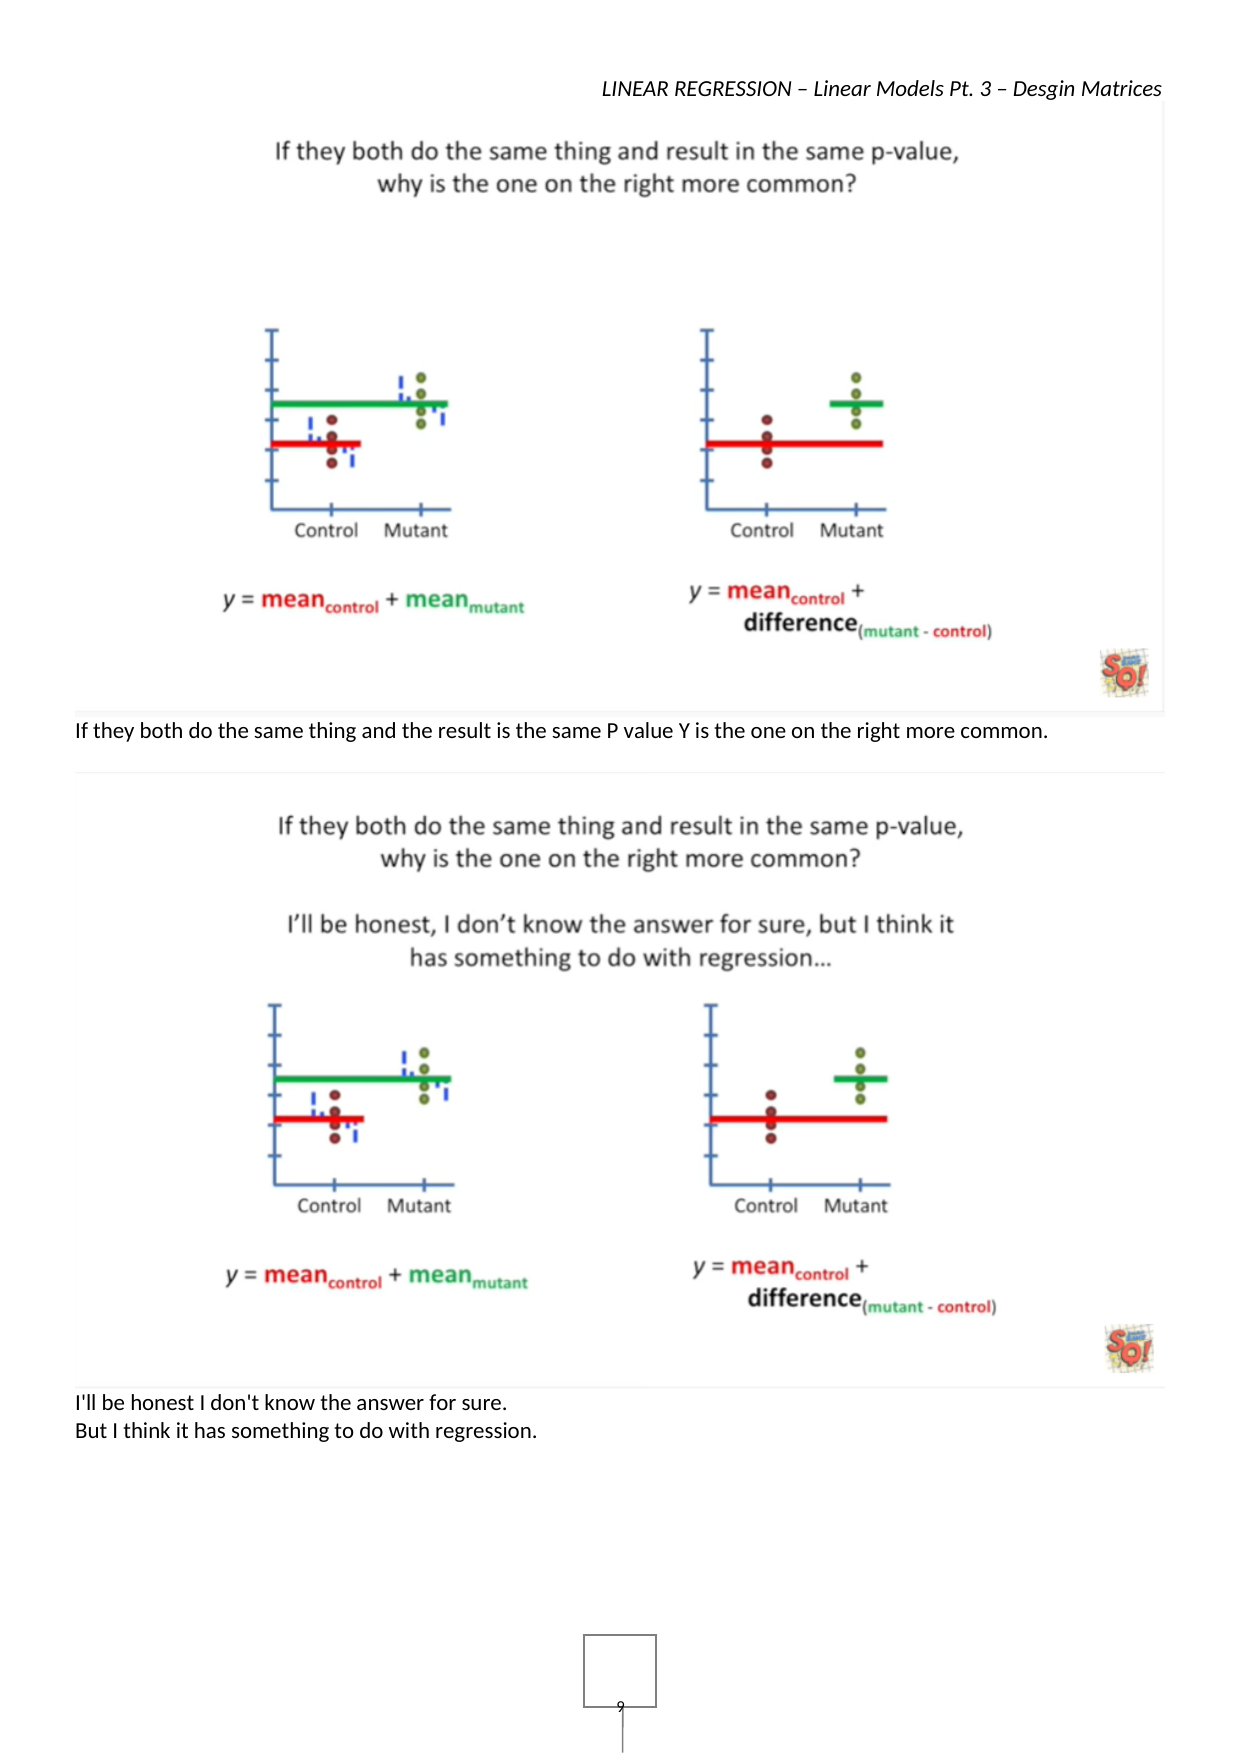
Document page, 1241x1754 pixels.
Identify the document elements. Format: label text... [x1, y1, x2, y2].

picture [75, 772, 1166, 1389]
picture [75, 101, 1166, 717]
text But I think it has something to do with regression. [75, 1417, 1165, 1444]
text I'll be honest I don't know the answer for sure. [75, 1389, 1165, 1417]
text If they both do the same thing and the result is the same P value Y is the one on the right more common. [75, 717, 1165, 744]
